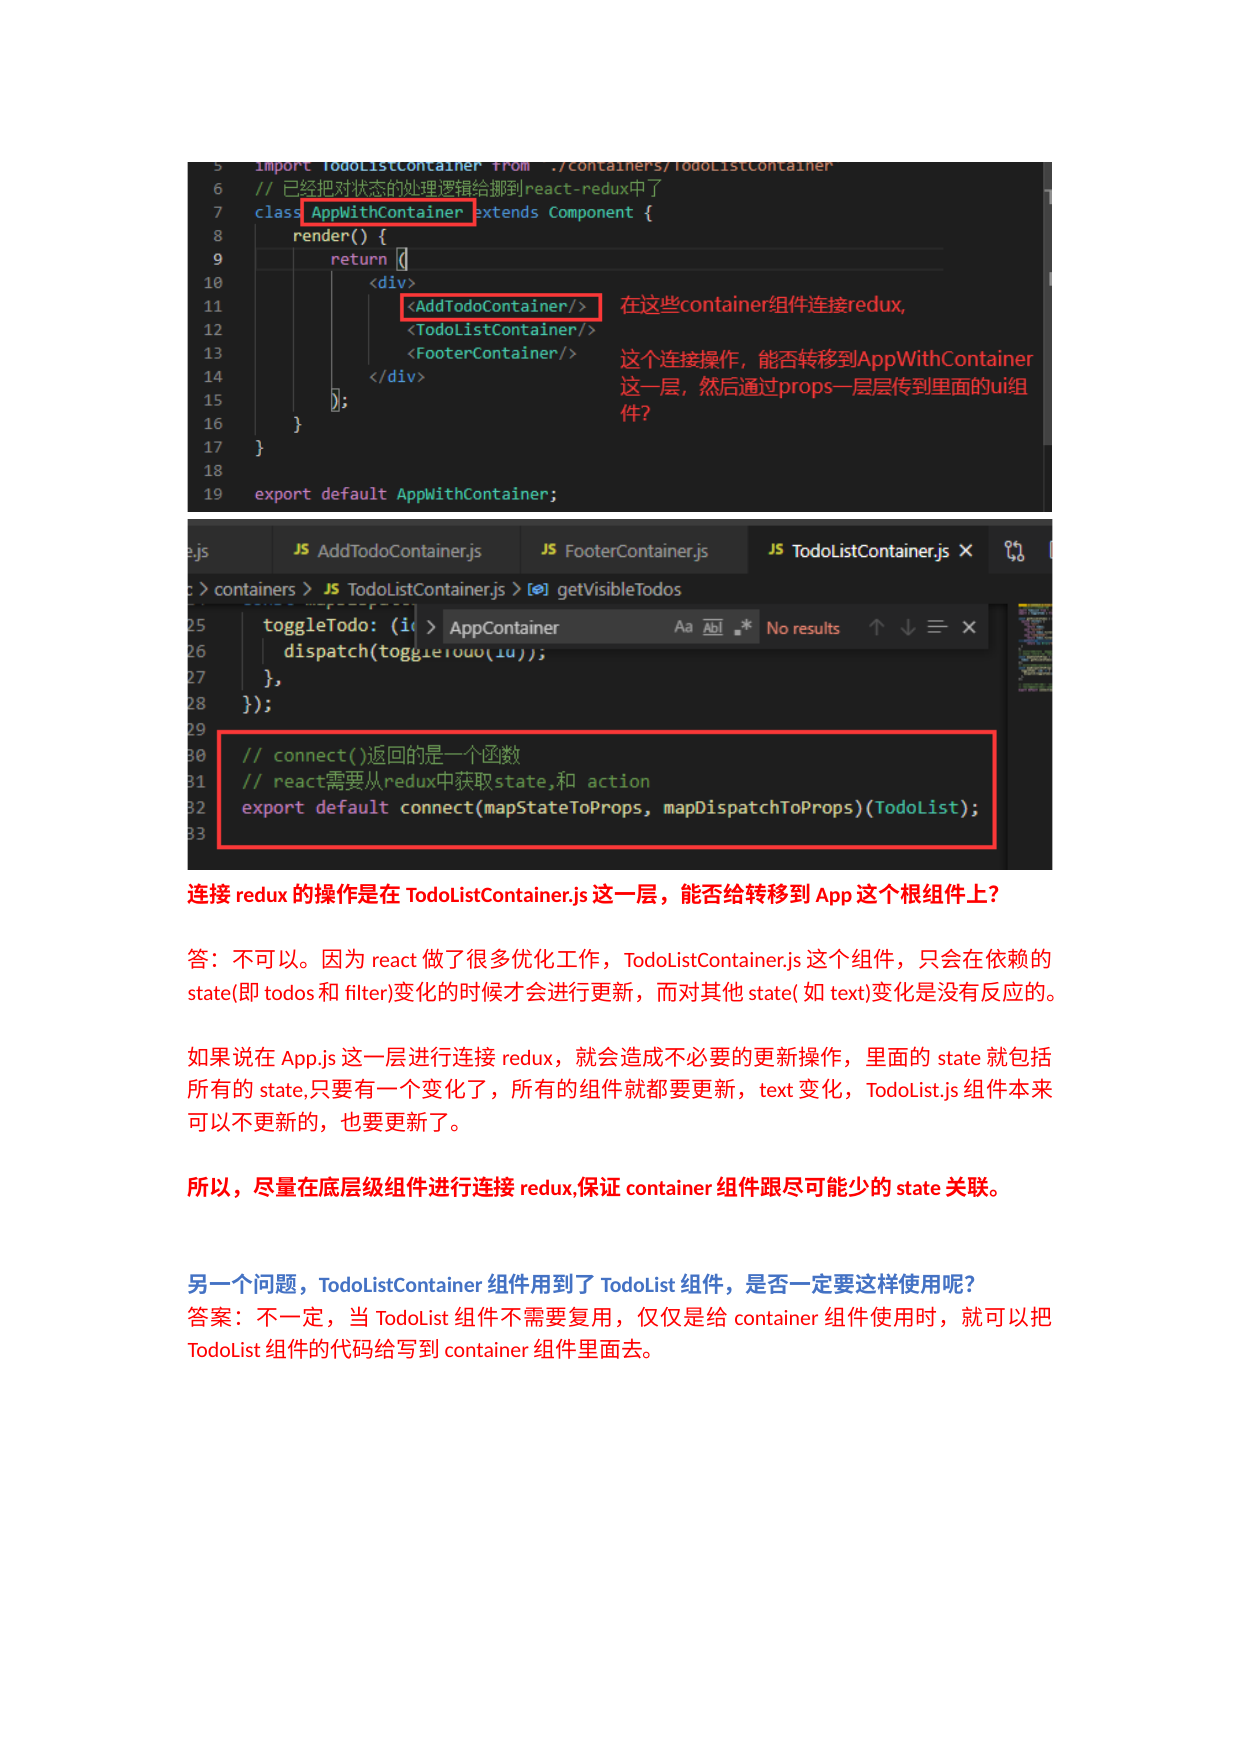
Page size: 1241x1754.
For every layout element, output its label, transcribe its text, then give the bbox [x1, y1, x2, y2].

text 所以，尽量在底层级组件进行连接redux,保证container组件跟尽可能少的state关联。 [187, 1169, 1053, 1202]
text 连接redux的操作是在TodoListContainer.js这一层，能否给转移到App这个根组件上？ [187, 877, 1053, 909]
text 如果说在App.js这一层进行连接redux，就会造成不必要的更新操作，里面的state就包括所有的state,只要有一个变化了，所有的组件就都要更新，text变化，TodoList.js组件本来可以不更新的，也要更新了。 [187, 1039, 1053, 1137]
picture [187, 162, 1052, 512]
picture [187, 519, 1053, 870]
text 答：不可以。因为react做了很多优化工作，TodoListContainer.js这个组件，只会在依赖的state(即todos和filter)变化的时候才会进行更新，而对其他state( 如 text)变化是没有反应的。 [187, 942, 1053, 1007]
text 答案：不一定，当TodoList组件不需要复用，仅仅是给container组件使用时，就可以把TodoList组件的代码给写到container组件里面去。 [187, 1299, 1053, 1364]
text 另一个问题，TodoListContainer组件用到了TodoList组件，是否一定要这样使用呢？ [187, 1267, 1053, 1299]
